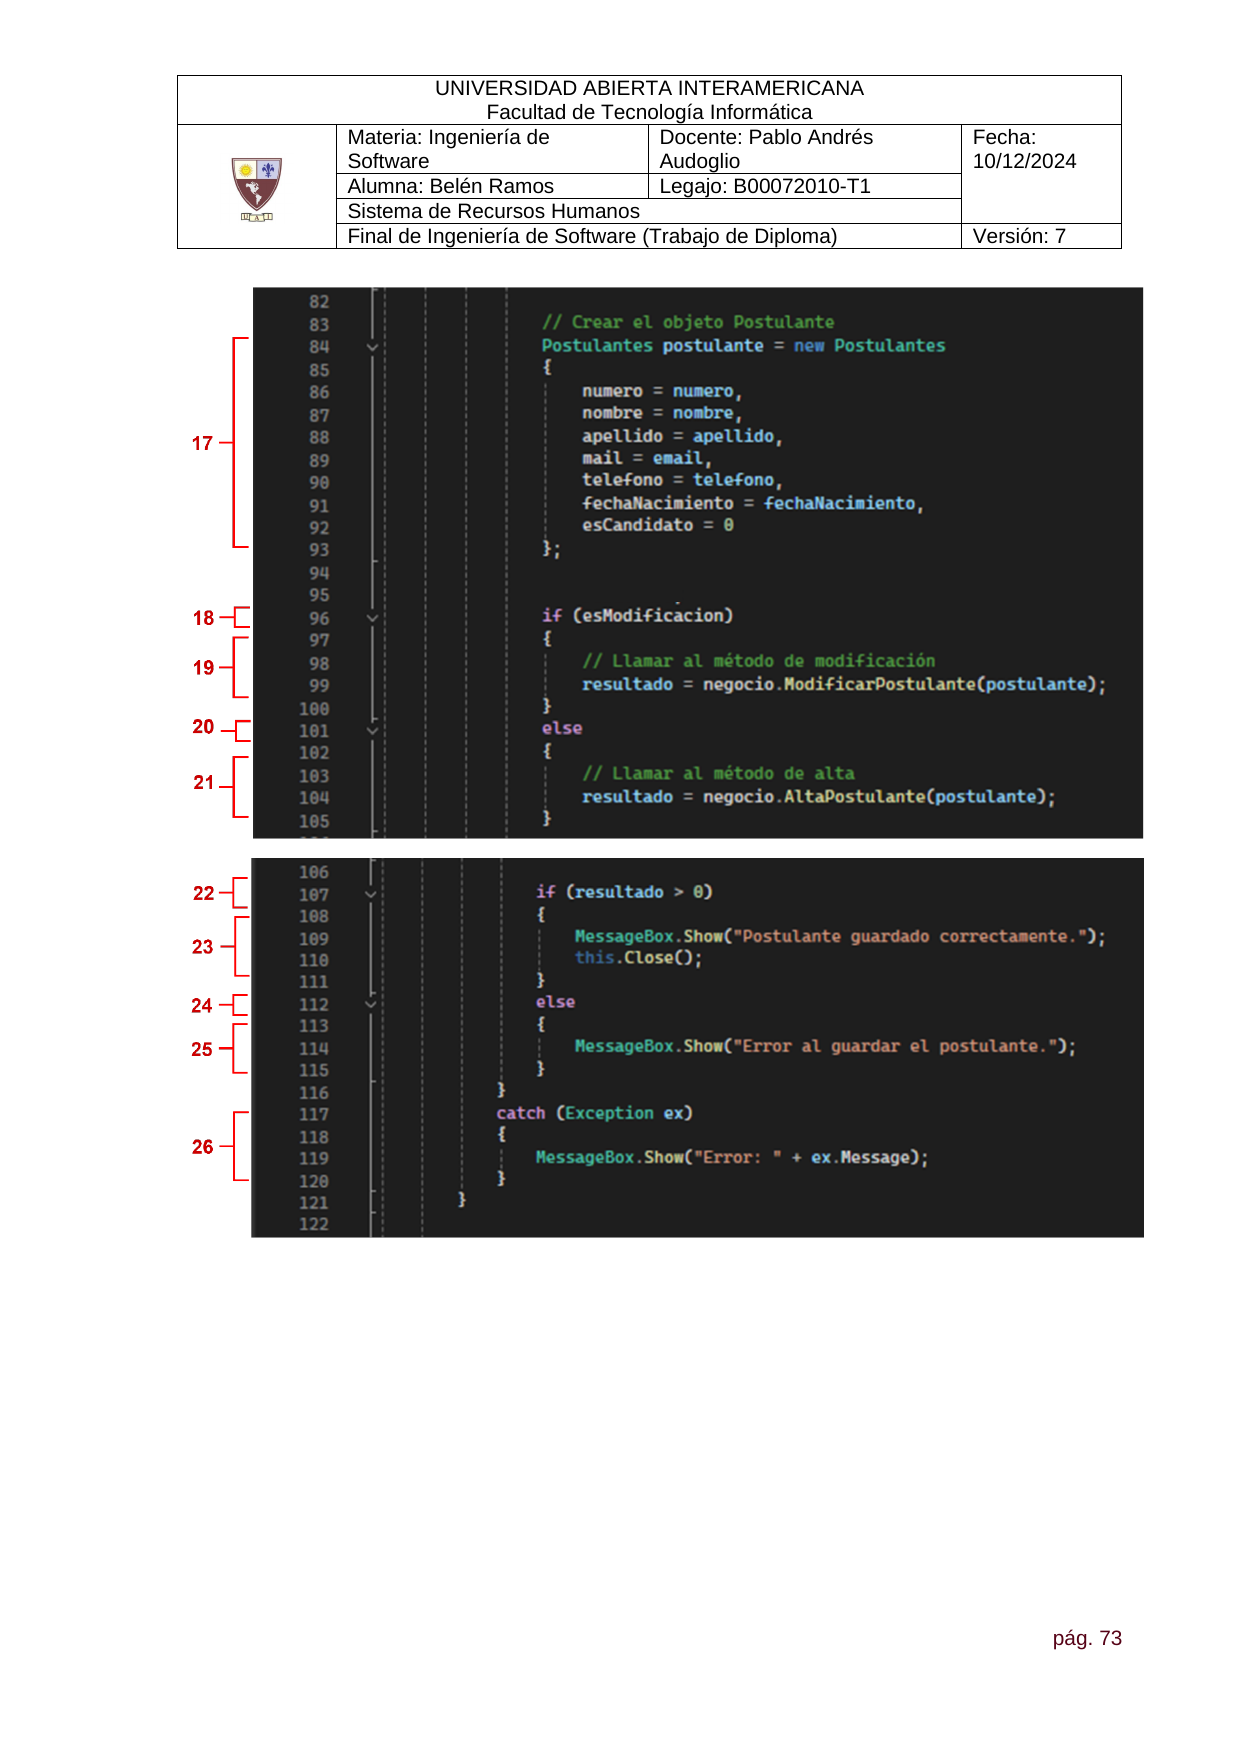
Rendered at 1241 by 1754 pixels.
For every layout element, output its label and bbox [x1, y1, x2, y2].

picture [220, 153, 294, 224]
picture [177, 277, 1153, 1248]
